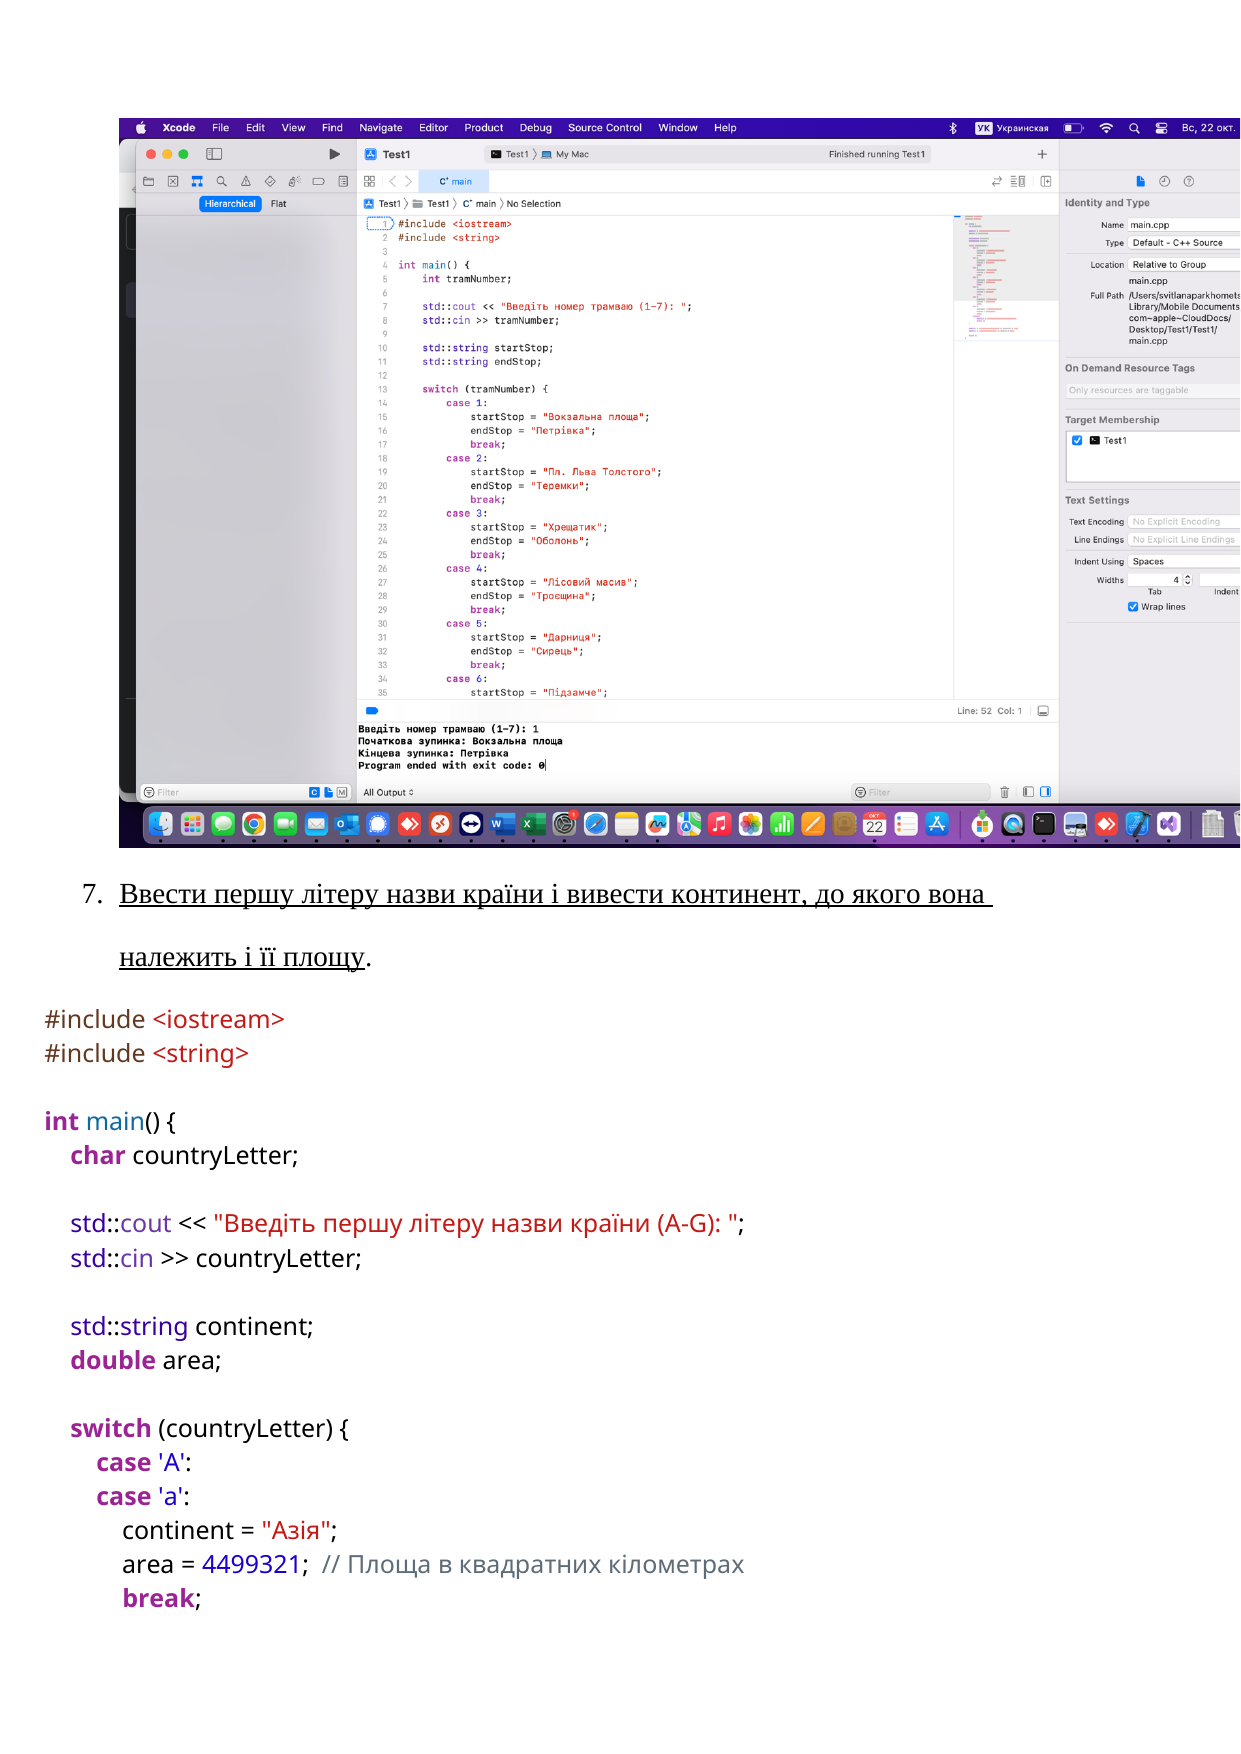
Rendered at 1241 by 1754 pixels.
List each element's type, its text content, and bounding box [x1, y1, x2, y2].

text case 'a': [44, 1479, 1211, 1513]
text належить і її площу. [119, 939, 1211, 973]
text case 'A': [44, 1444, 1211, 1479]
text double area; [44, 1342, 1211, 1376]
text switch (countryLetter) { [44, 1411, 1211, 1444]
picture [119, 118, 1241, 848]
text std::cout << "Введіть першу літеру назви країни (A-G): "; [44, 1206, 1211, 1240]
text std::string continent; [44, 1308, 1211, 1342]
text #include <iostream> [44, 1002, 1211, 1036]
text area = 4499321; // Площа в квадратних кілометрах [44, 1547, 1211, 1581]
text continent = "Азія"; [44, 1513, 1211, 1547]
text break; [44, 1581, 1211, 1615]
text int main() { [44, 1104, 1211, 1138]
text #include <string> [44, 1036, 1211, 1070]
list Ввести першу літеру назви країни і вивести континент, до якого вона [82, 876, 1211, 910]
text char countryLetter; [44, 1138, 1211, 1172]
text std::cin >> countryLetter; [44, 1240, 1211, 1274]
